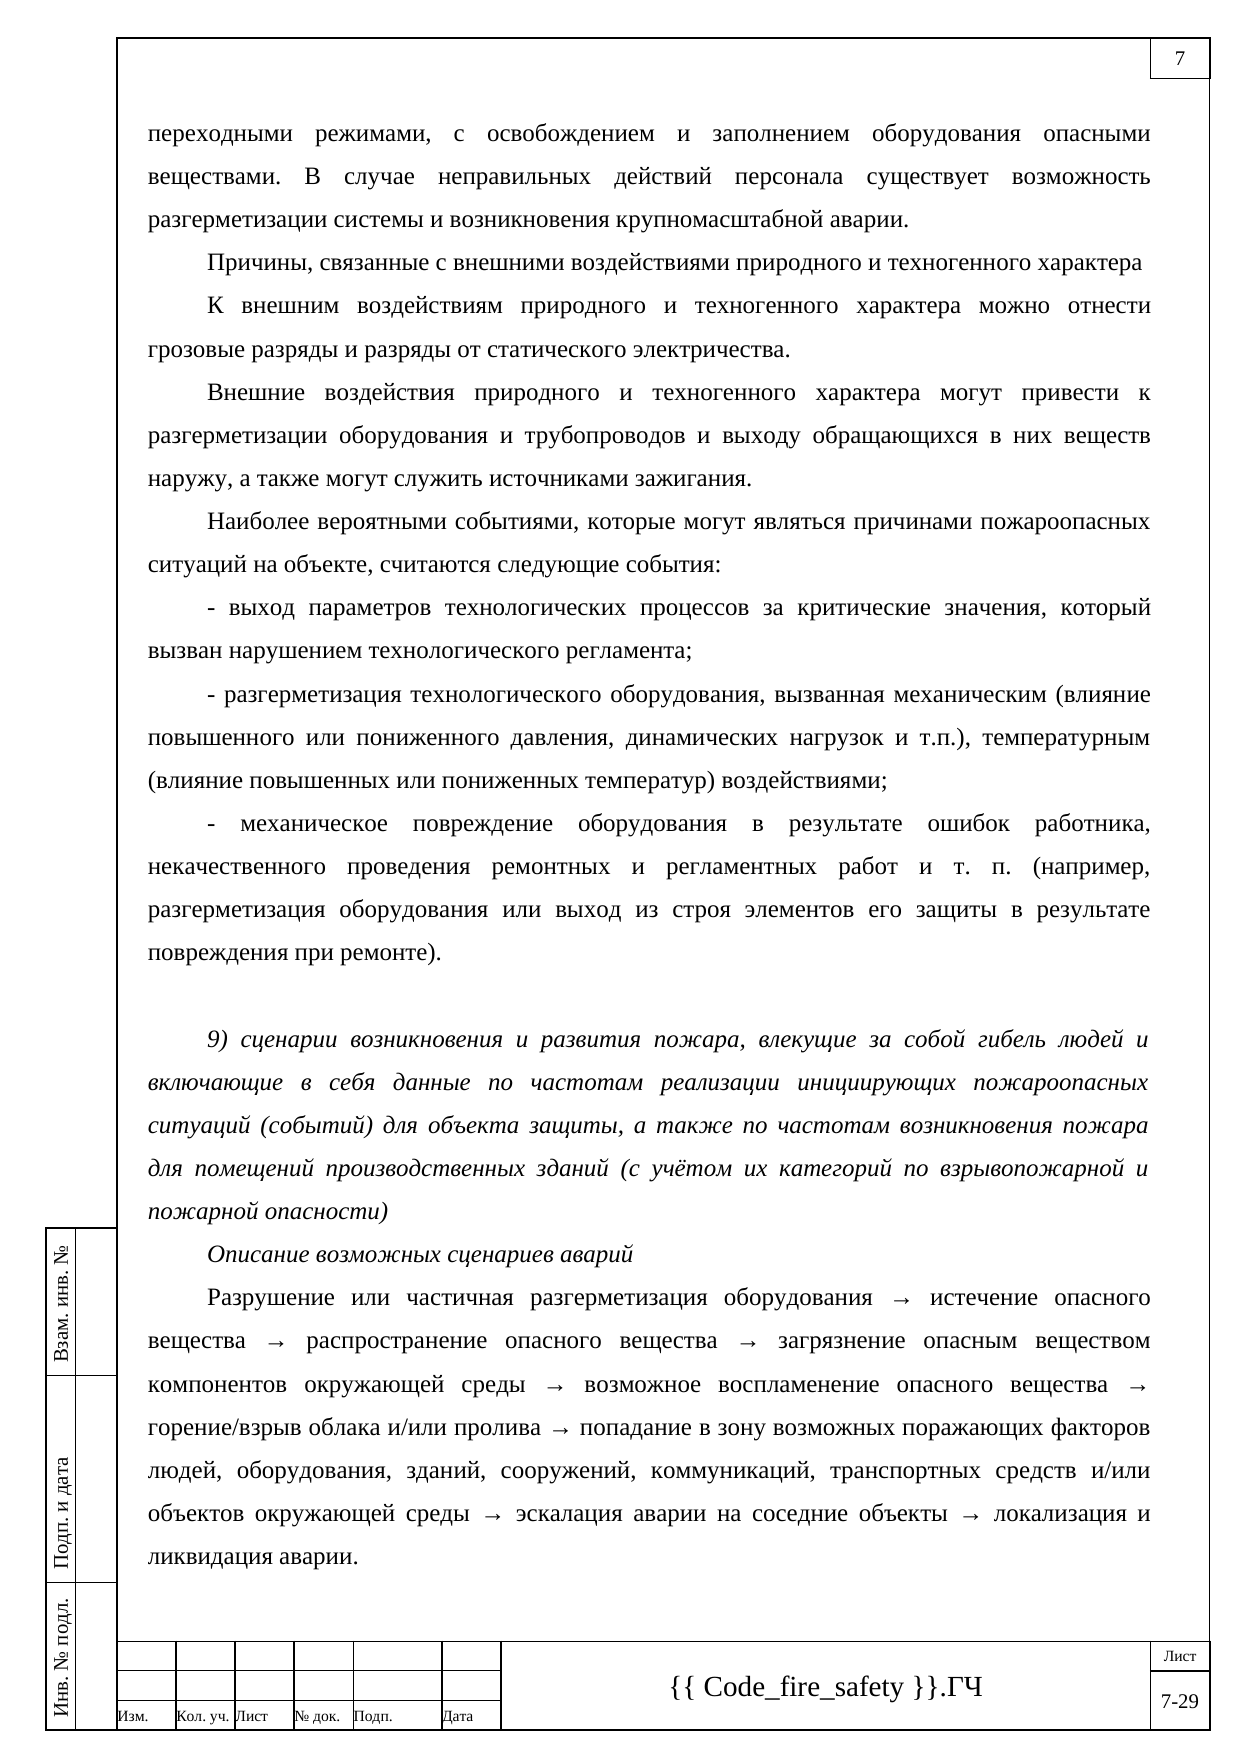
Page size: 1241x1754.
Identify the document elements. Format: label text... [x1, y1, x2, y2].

text Описание возможных сценариев аварий [148, 1239, 1152, 1268]
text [148, 118, 1152, 233]
text Причины, связанные с внешними воздействиями природного и техногенного характера [148, 247, 1152, 276]
text - разгерметизация технологического оборудования, вызванная механическим (влияние повышенного или пониженного давления, динамических нагрузок и т.п.), температурным (влияние повышенных или пониженных температур) воздействиями; [148, 679, 1152, 794]
text - механическое повреждение оборудования в результате ошибок работника, некачественного проведения ремонтных и регламентных работ и т. п. (например, разгерметизация оборудования или выход из строя элементов его защиты в результате повреждения при ремонте). [148, 808, 1152, 966]
text К внешним воздействиям природного и техногенного характера можно отнести грозовые разряды и разряды от статического электричества. [148, 291, 1152, 362]
text 9) сценарии возникновения и развития пожара, влекущие за собой гибель людей и включающие в себя данные по частотам реализации инициирующих пожароопасных ситуаций (событий) для объекта защиты, а также по частотам возникновения пожара для помещений производственных зданий (с учётом их категорий по взрывопожарной и пожарной опасности) [148, 1024, 1152, 1225]
text Внешние воздействия природного и техногенного характера могут привести к разгерметизации оборудования и трубопроводов и выходу обращающихся в них веществ наружу, а также могут служить источниками зажигания. [148, 377, 1152, 492]
text Наиболее вероятными событиями, которые могут являться причинами пожароопасных ситуаций на объекте, считаются следующие события: [148, 506, 1152, 578]
text Разрушение или частичная разгерметизация оборудования → истечение опасного вещества → распространение опасного вещества → загрязнение опасным веществом компонентов окружающей среды → возможное воспламенение опасного вещества → горение/взрыв облака и/или пролива → попадание в зону возможных поражающих факторов людей, оборудования, зданий, сооружений, коммуникаций, транспортных средств и/или объектов окружающей среды → эскалация аварии на соседние объекты → локализация и ликвидация аварии. [148, 1282, 1152, 1570]
text - выход параметров технологических процессов за критические значения, который вызван нарушением технологического регламента; [148, 592, 1152, 664]
